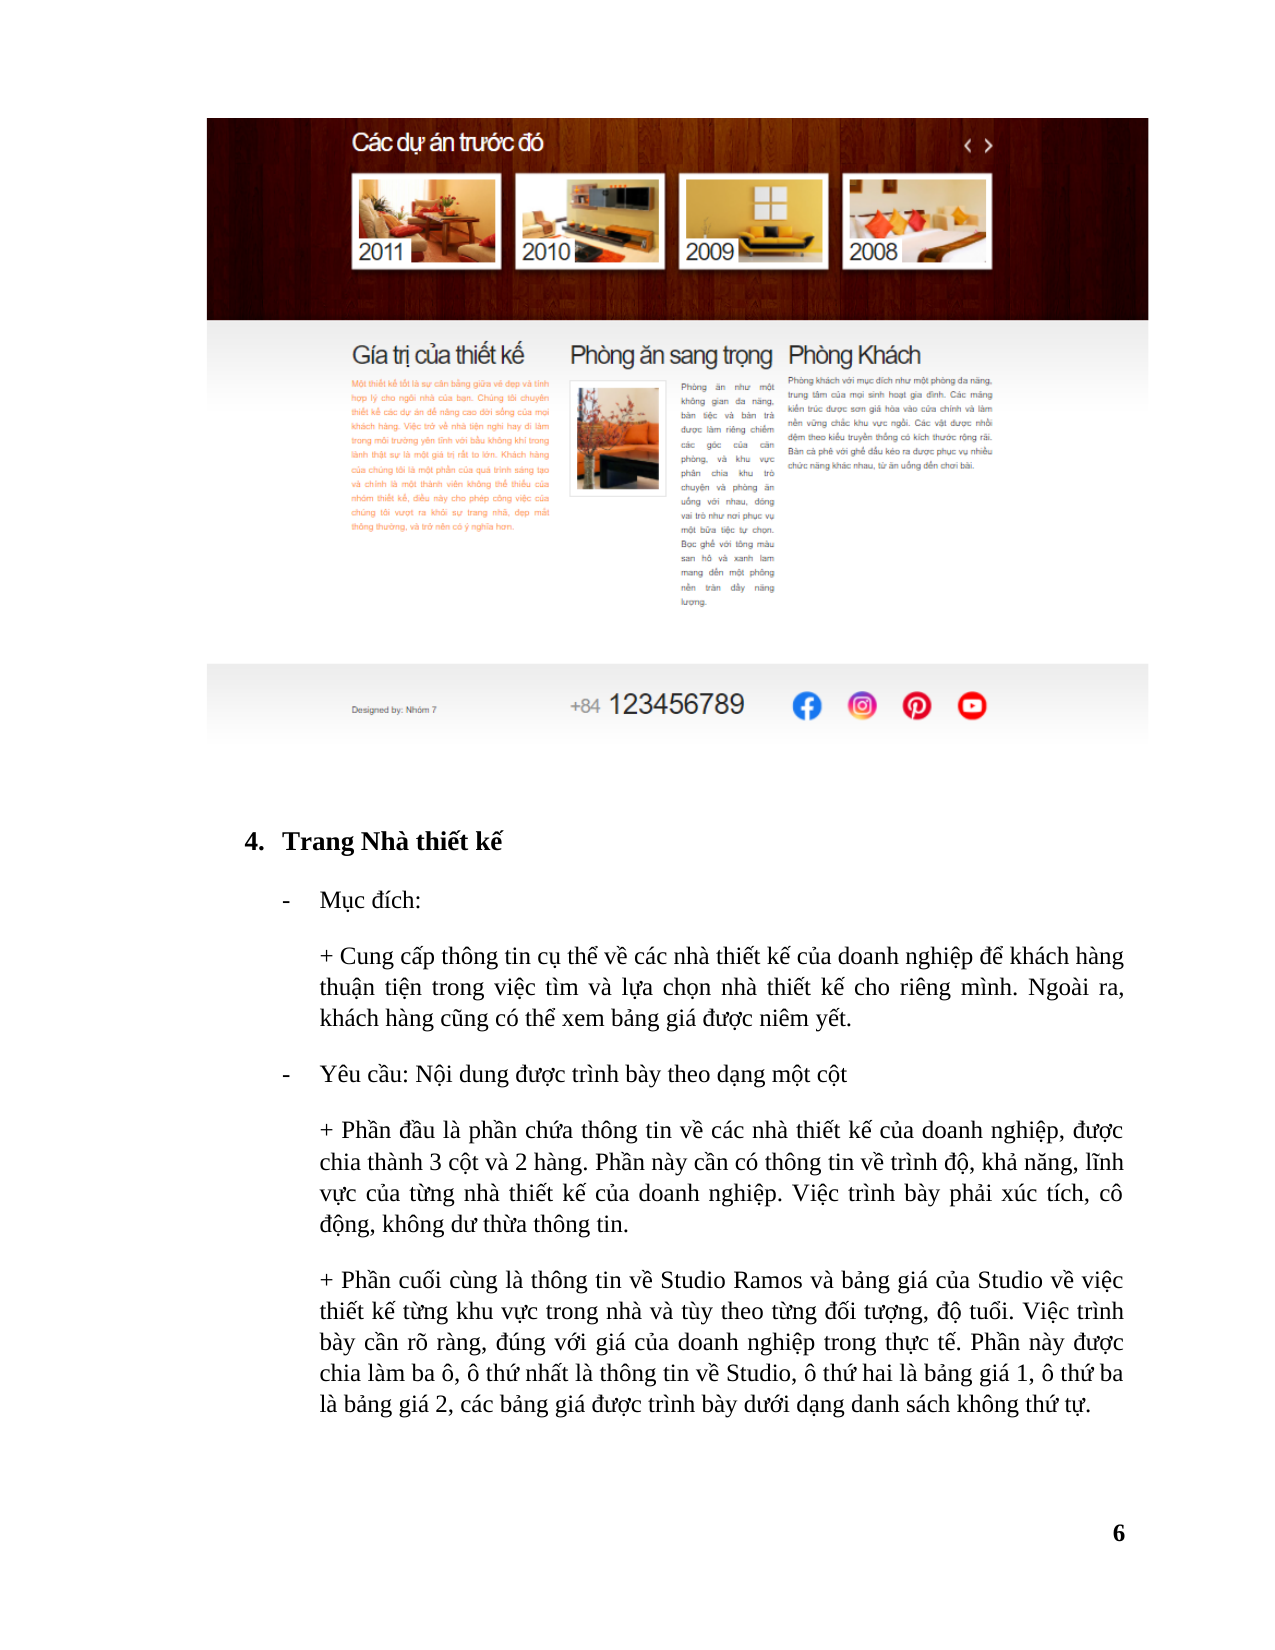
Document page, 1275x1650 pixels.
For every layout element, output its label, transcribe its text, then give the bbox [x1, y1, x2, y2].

list + Cung cấp thông tin cụ thể về các nhà thiết kế của doanh nghiệp để khách hàng thuận tiện trong việc tìm và lựa chọn nhà thiết kế cho riêng mình. Ngoài ra, khách hàng cũng có thể xem bảng giá được niêm yết. [319, 941, 1125, 1032]
list Mục đích: [282, 885, 1125, 914]
text Trang Nhà thiết kế [244, 825, 1125, 856]
list + Phần đầu là phần chứa thông tin về các nhà thiết kế của doanh nghiệp, được chia thành 3 cột và 2 hàng. Phần này cần có thông tin về trình độ, khả năng, lĩnh vực của từng nhà thiết kế của doanh nghiệp. Việc trình bày phải xúc tích, cô động, không dư thừa thông tin. [319, 1116, 1125, 1237]
picture [206, 118, 1149, 747]
list + Phần cuối cùng là thông tin về Studio Ramos và bảng giá của Studio về việc thiết kế từng khu vực trong nhà và tùy theo từng đối tượng, độ tuổi. Việc trình bày cần rõ ràng, đúng với giá của doanh nghiệp trong thực tế. Phần này được chia làm ba ô, ô thứ nhất là thông tin về Studio, ô thứ hai là bảng giá 1, ô thứ ba là bảng giá 2, các bảng giá được trình bày dưới dạng danh sách không thứ tự. [319, 1265, 1125, 1418]
list Yêu cầu: Nội dung được trình bày theo dạng một cột [282, 1059, 1125, 1088]
